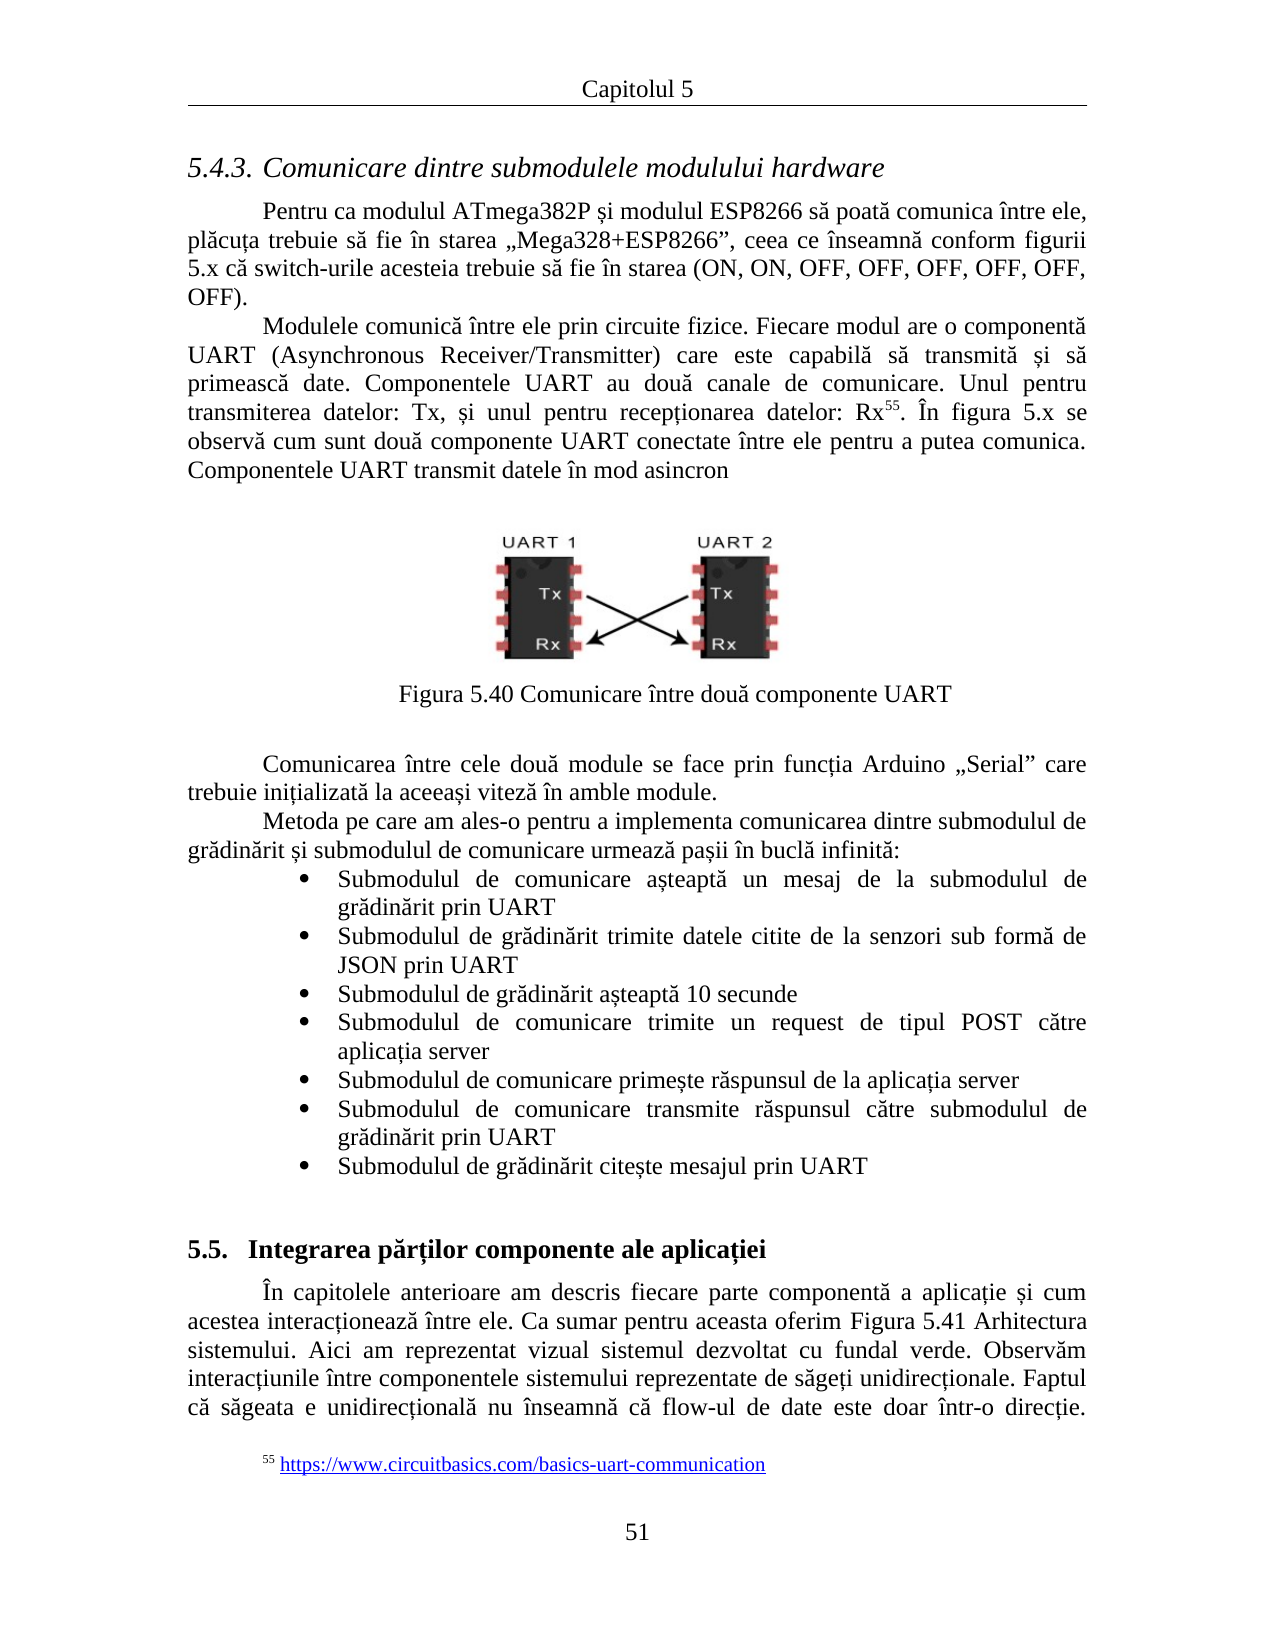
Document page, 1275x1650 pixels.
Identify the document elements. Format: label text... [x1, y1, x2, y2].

list Submodulul de comunicare primește răspunsul de la aplicația server [300, 1065, 1087, 1094]
list Submodulul de grădinărit așteaptă 10 secunde [300, 979, 1087, 1007]
text Modulele comunică între ele prin circuite fizice. Fiecare modul are o componentă UART (Asynchronous Receiver/Transmitter) care este capabilă să transmită și să primească date. Componentele UART au două canale de comunicare. Unul pentru transmiterea datelor: Tx, și unul pentru recepționarea datelor: Rx. În figura 5.x se observă cum sunt două componente UART conectate între ele pentru a putea comunica. Componentele UART transmit datele în mod asincron [187, 311, 1087, 483]
list Submodulul de comunicare așteaptă un mesaj de la submodulul de grădinărit prin UART [300, 864, 1087, 921]
list Submodulul de grădinărit citește mesajul prin UART [300, 1151, 1087, 1180]
list Submodulul de comunicare trimite un request de tipul POST către aplicația server [300, 1007, 1087, 1065]
text Comunicarea între cele două module se face prin funcția Arduino „Serial” care trebuie inițializată la aceeași viteză în amble module. [187, 749, 1087, 806]
text Pentru ca modulul ATmega382P și modulul ESP8266 să poată comunica între ele, plăcuța trebuie să fie în starea „Mega328+ESP8266”, ceea ce înseamnă conform figurii 5.x că switch-urile acesteia trebuie să fie în starea (ON, ON, OFF, OFF, OFF, OFF, OFF, OFF). [187, 196, 1087, 311]
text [187, 1277, 1087, 1421]
picture [455, 512, 820, 679]
list Submodulul de comunicare transmite răspunsul către submodulul de grădinărit prin UART [300, 1094, 1087, 1151]
text Metoda pe care am ales-o pentru a implementa comunicarea dintre submodulul de grădinărit și submodulul de comunicare urmează pașii în buclă infinită: [187, 806, 1087, 864]
subtitle Comunicare dintre submodulele modulului hardware [187, 150, 1087, 183]
subtitle Integrarea părților componente ale aplicației [187, 1234, 1087, 1265]
list Submodulul de grădinărit trimite datele citite de la senzori sub formă de JSON prin UART [300, 921, 1087, 979]
